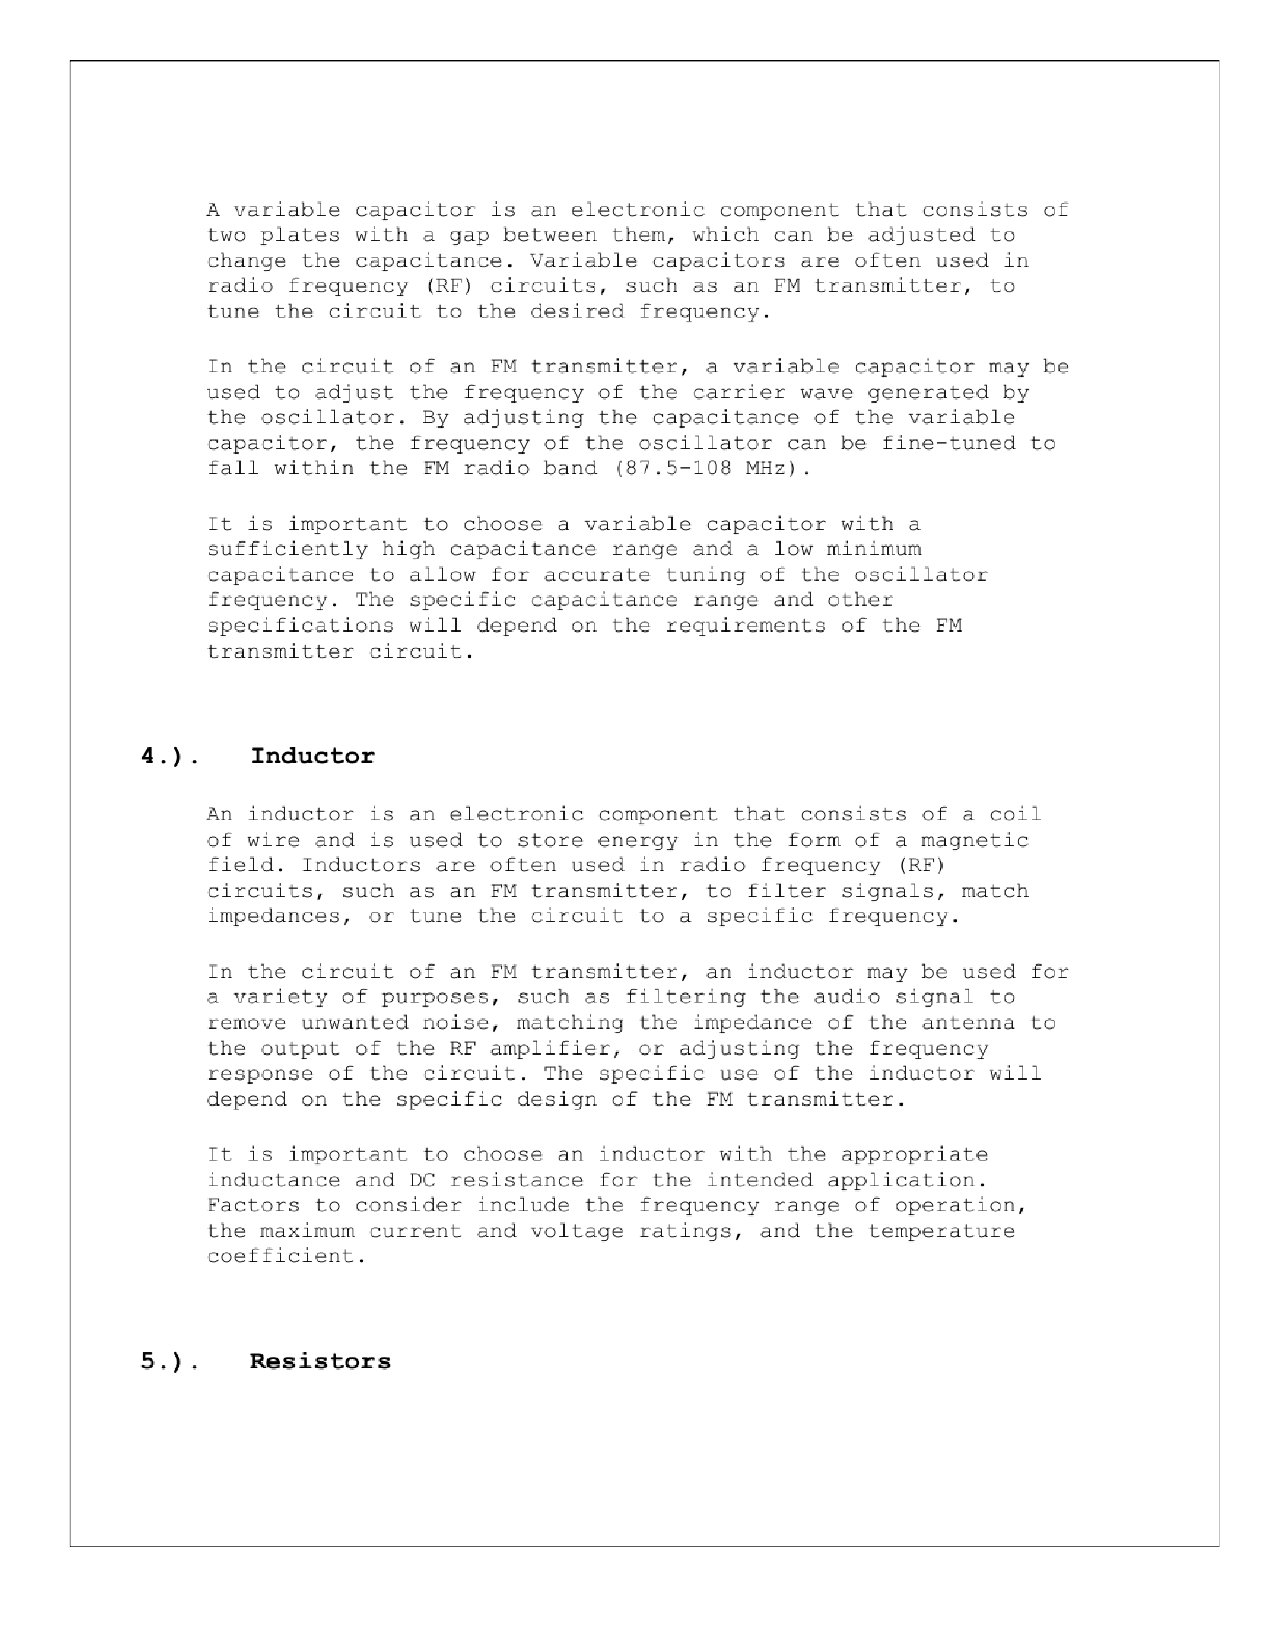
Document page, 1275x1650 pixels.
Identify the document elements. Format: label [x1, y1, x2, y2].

picture [69, 60, 1220, 1547]
